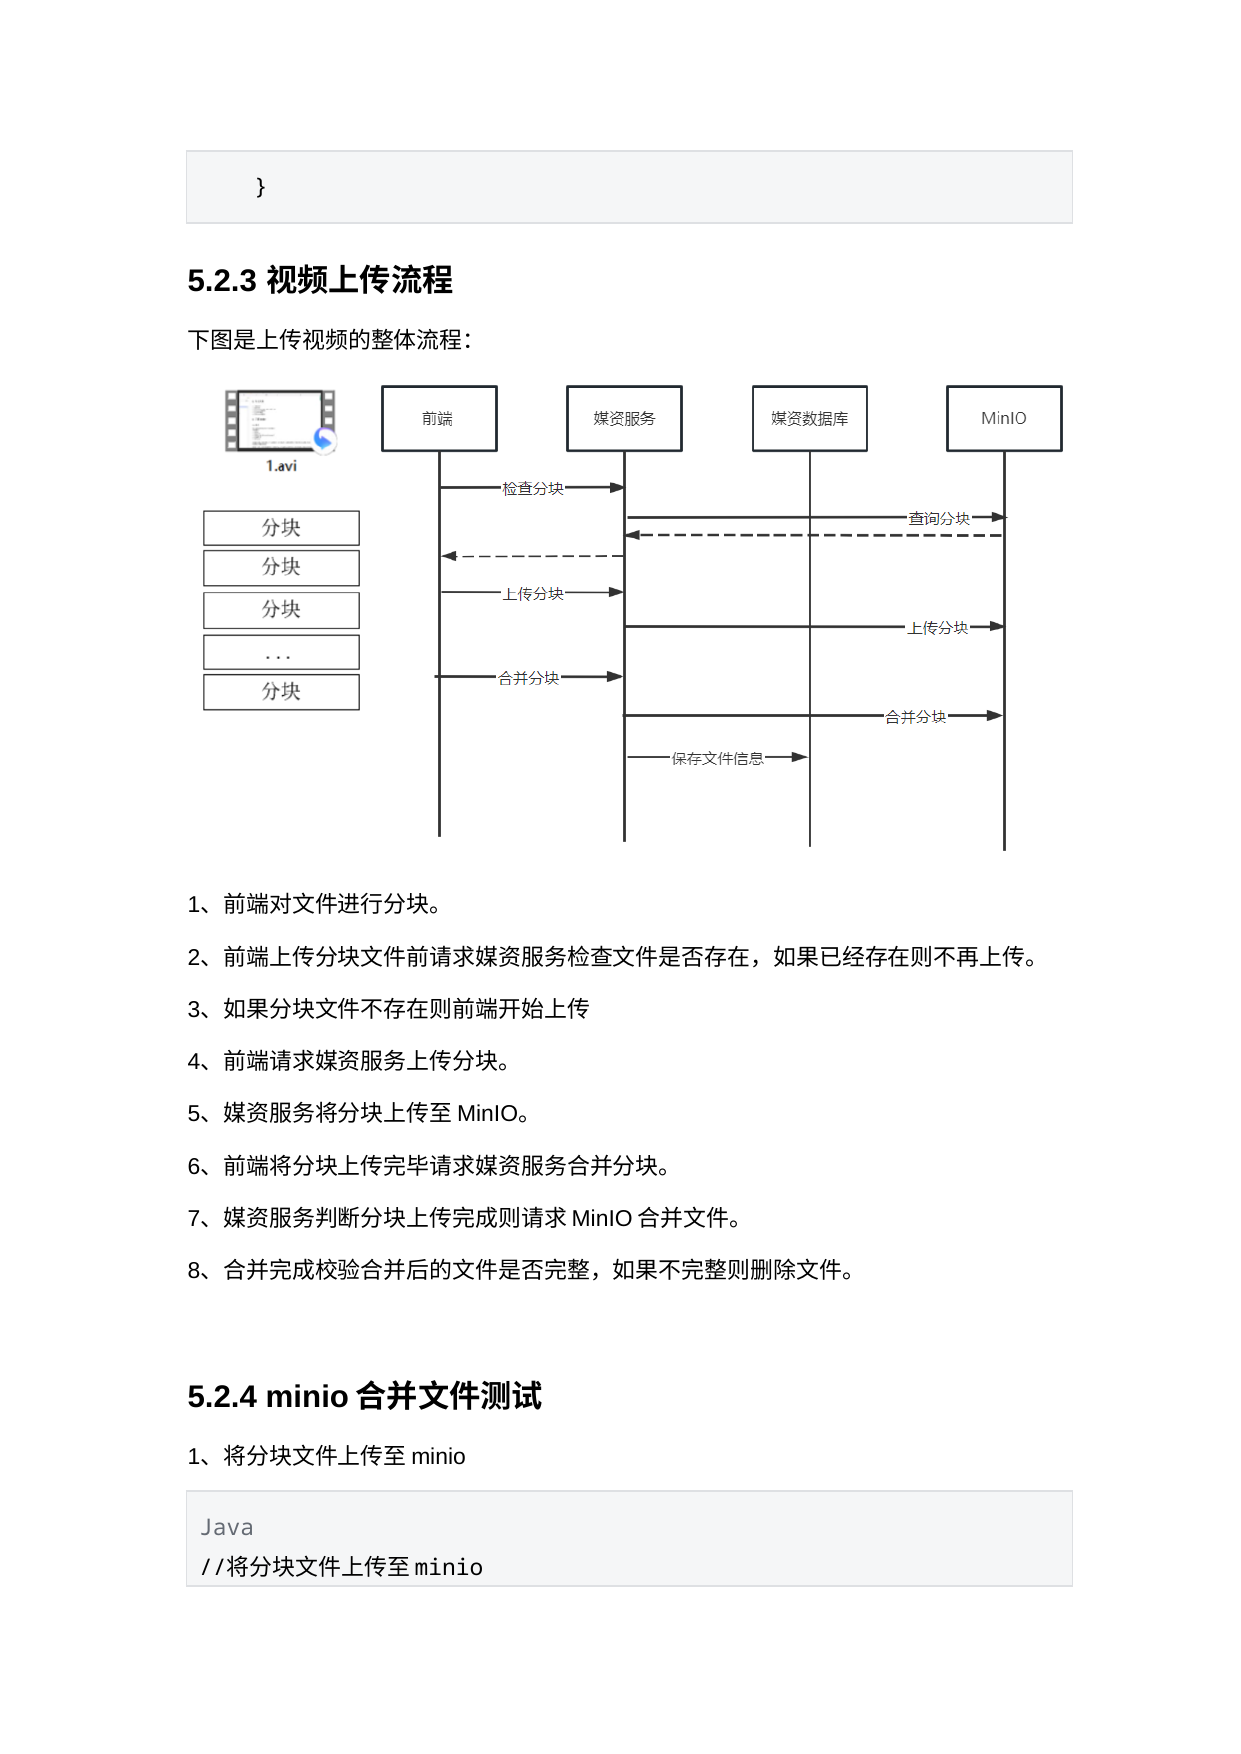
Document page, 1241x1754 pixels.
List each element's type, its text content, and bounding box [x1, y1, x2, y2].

text 1、前端对文件进行分块。 [187, 886, 1053, 919]
text 4、前端请求媒资服务上传分块。 [187, 1043, 1053, 1076]
text 5.2.3 视频上传流程 [187, 255, 1053, 300]
text 1、将分块文件上传至minio [187, 1438, 1053, 1471]
text 6、前端将分块上传完毕请求媒资服务合并分块。 [187, 1148, 1053, 1181]
text 5.2.4 minio合并文件测试 [187, 1371, 1053, 1417]
text 下图是上传视频的整体流程： [187, 322, 1053, 355]
text 5、媒资服务将分块上传至MinIO。 [187, 1095, 1053, 1128]
text 2、前端上传分块文件前请求媒资服务检查文件是否存在，如果已经存在则不再上传。 [187, 938, 1053, 972]
picture [187, 373, 1074, 868]
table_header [187, 1492, 1072, 1585]
text 8、合并完成校验合并后的文件是否完整，如果不完整则删除文件。 [187, 1252, 1053, 1285]
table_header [187, 152, 1072, 222]
text 7、媒资服务判断分块上传完成则请求MinIO合并文件。 [187, 1200, 1053, 1233]
text 3、如果分块文件不存在则前端开始上传 [187, 991, 1053, 1024]
